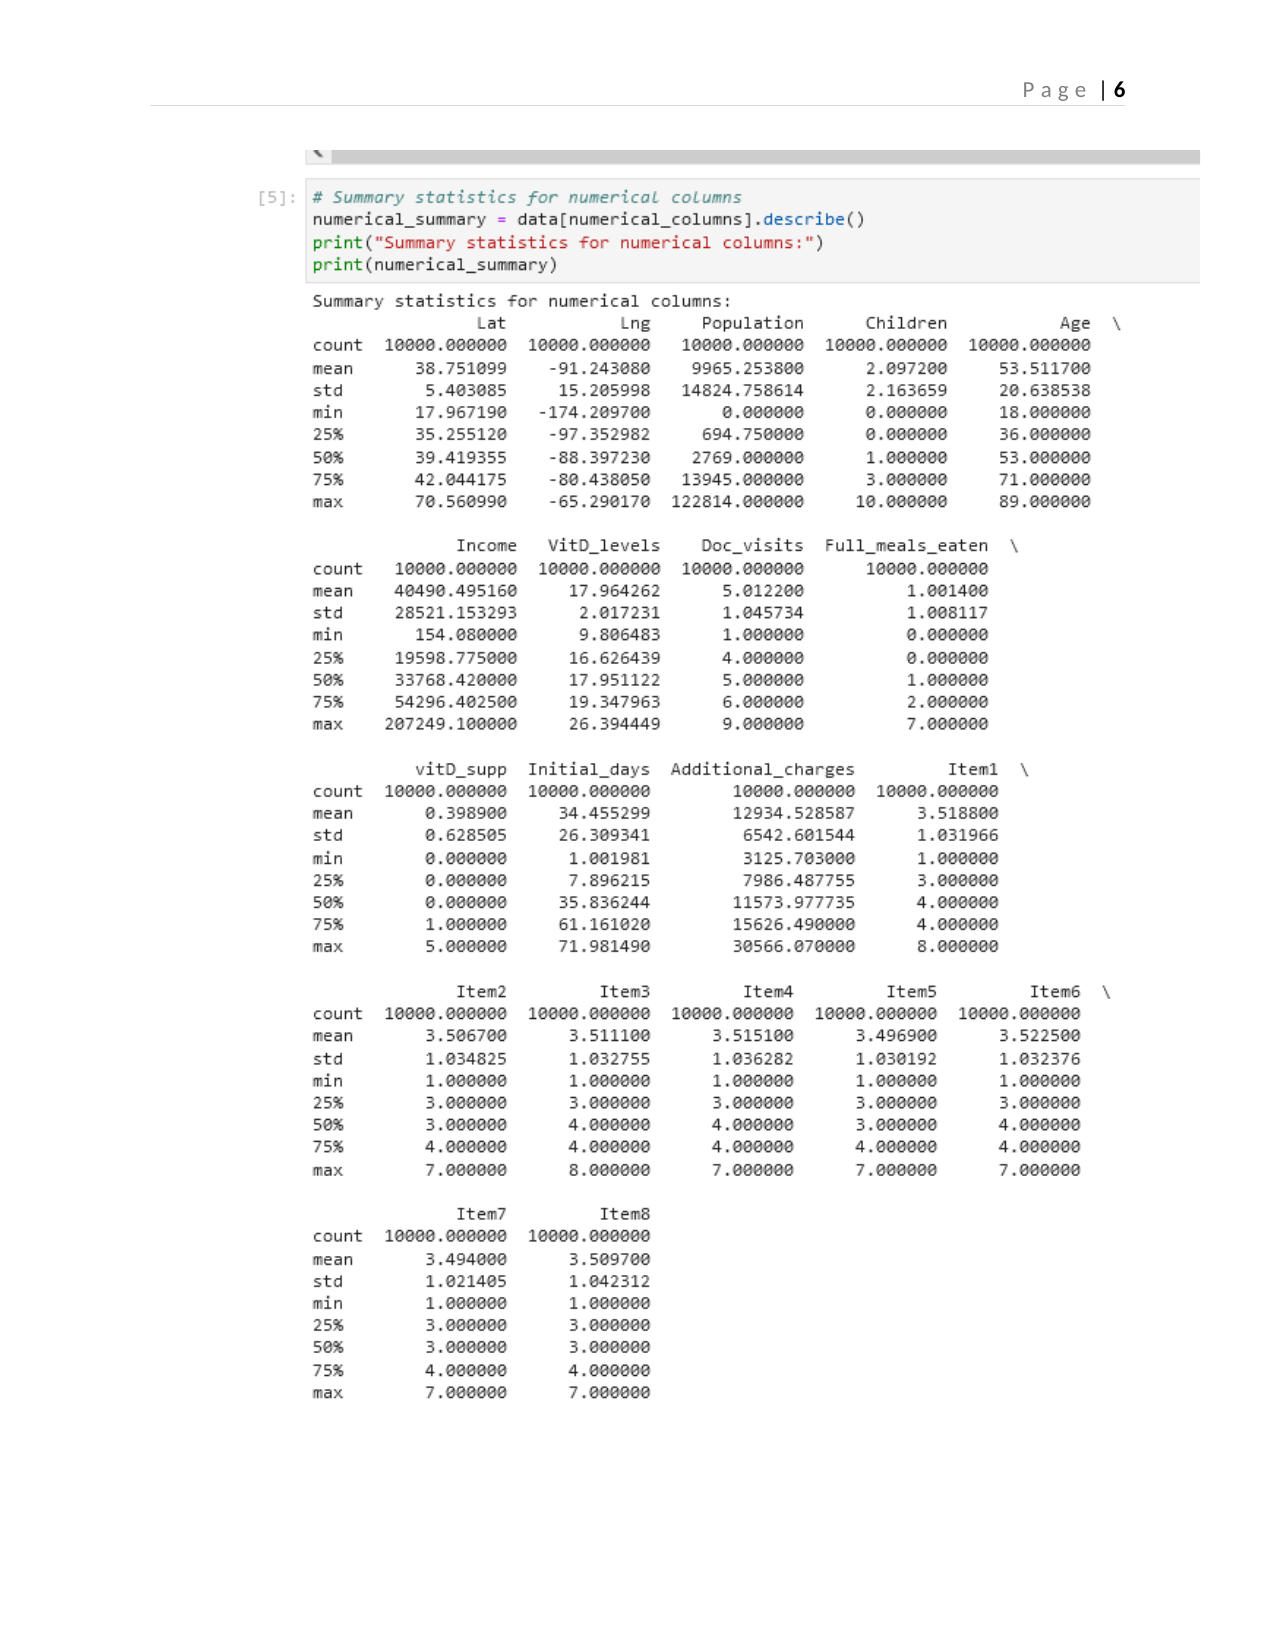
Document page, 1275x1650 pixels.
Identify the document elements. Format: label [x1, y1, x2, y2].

picture [225, 150, 1200, 1413]
